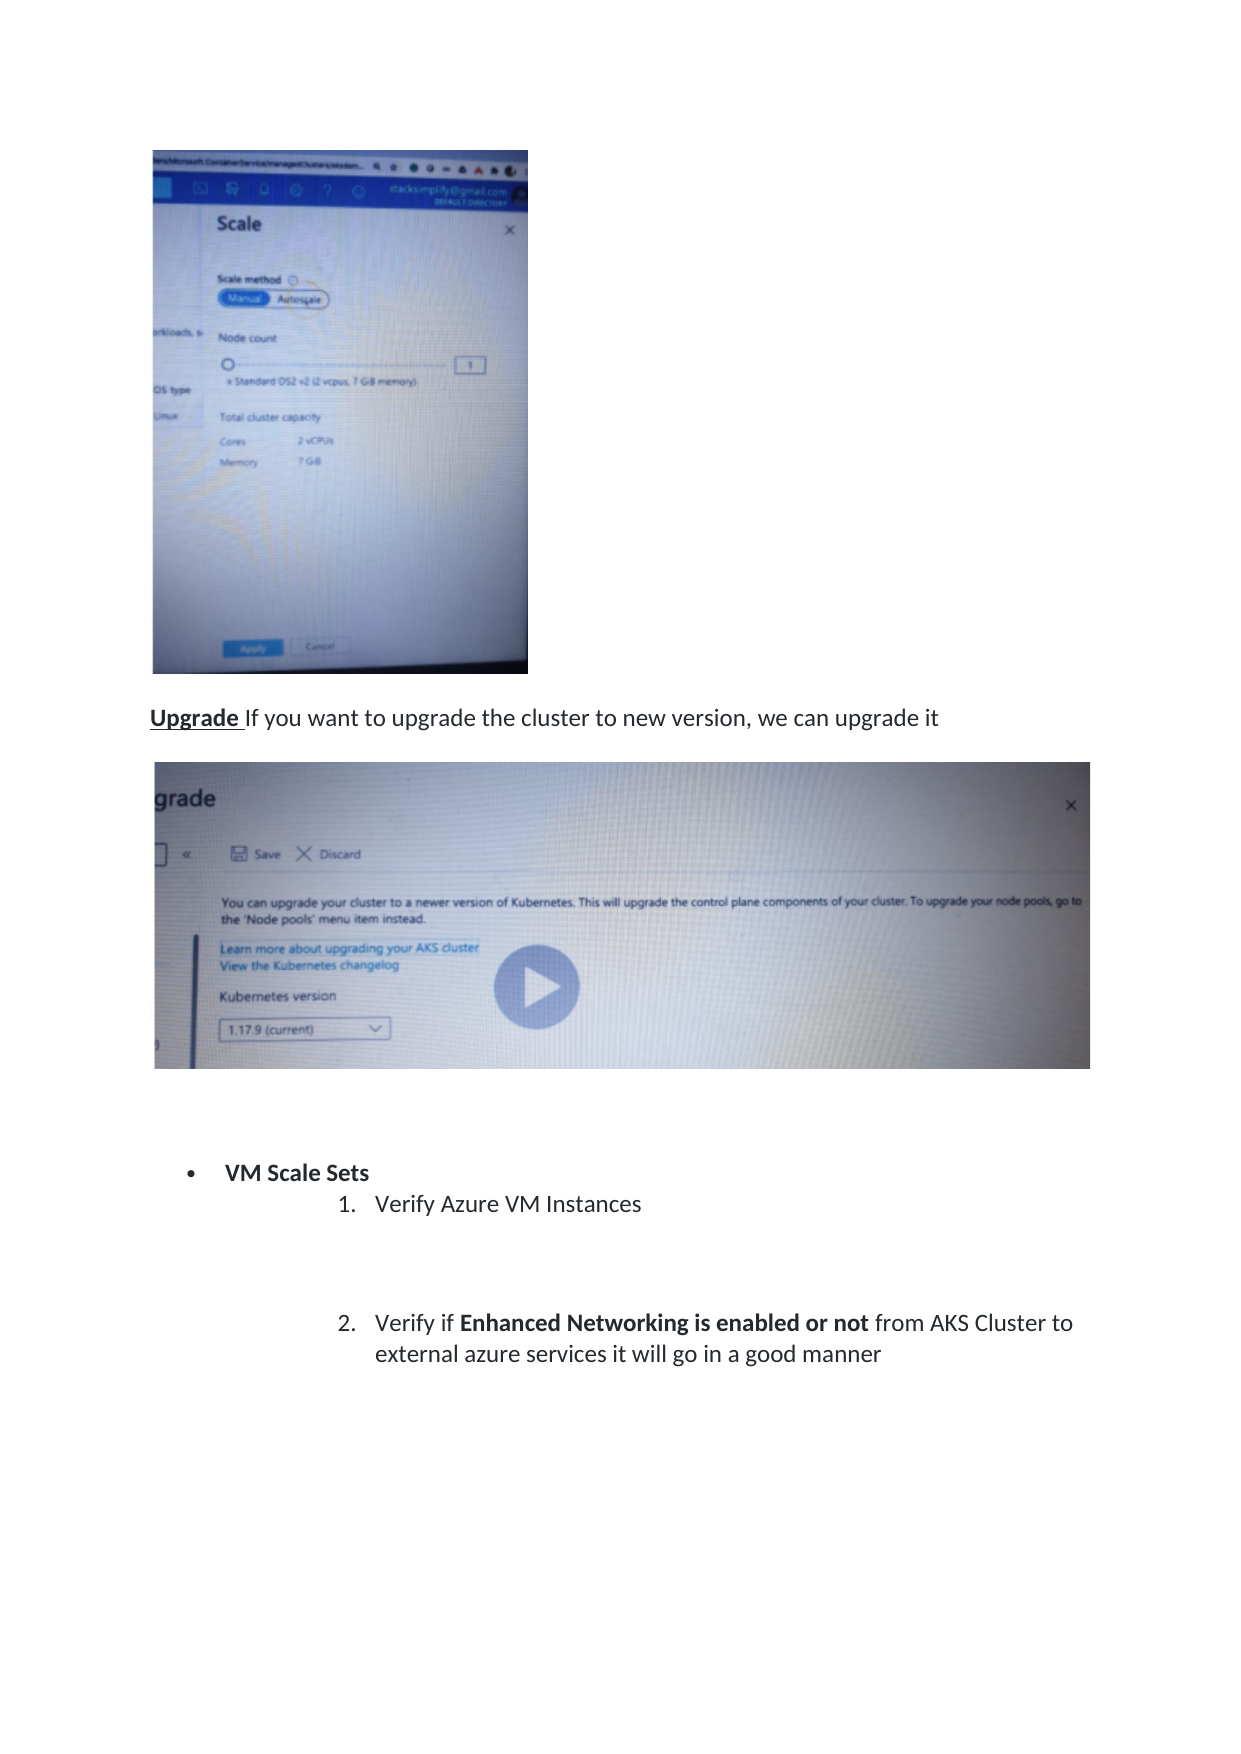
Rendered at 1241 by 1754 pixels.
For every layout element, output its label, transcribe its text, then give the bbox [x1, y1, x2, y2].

picture [150, 150, 528, 674]
text Upgrade If you want to upgrade the cluster to new version, we can upgrade it [150, 702, 1090, 733]
list VM Scale Sets [187, 1157, 1090, 1188]
picture [150, 762, 1091, 1069]
list Verify if Enhanced Networking is enabled or not from AKS Cluster to external azure services it will go in a good manner [337, 1307, 1090, 1368]
list Verify Azure VM Instances [337, 1188, 1090, 1218]
